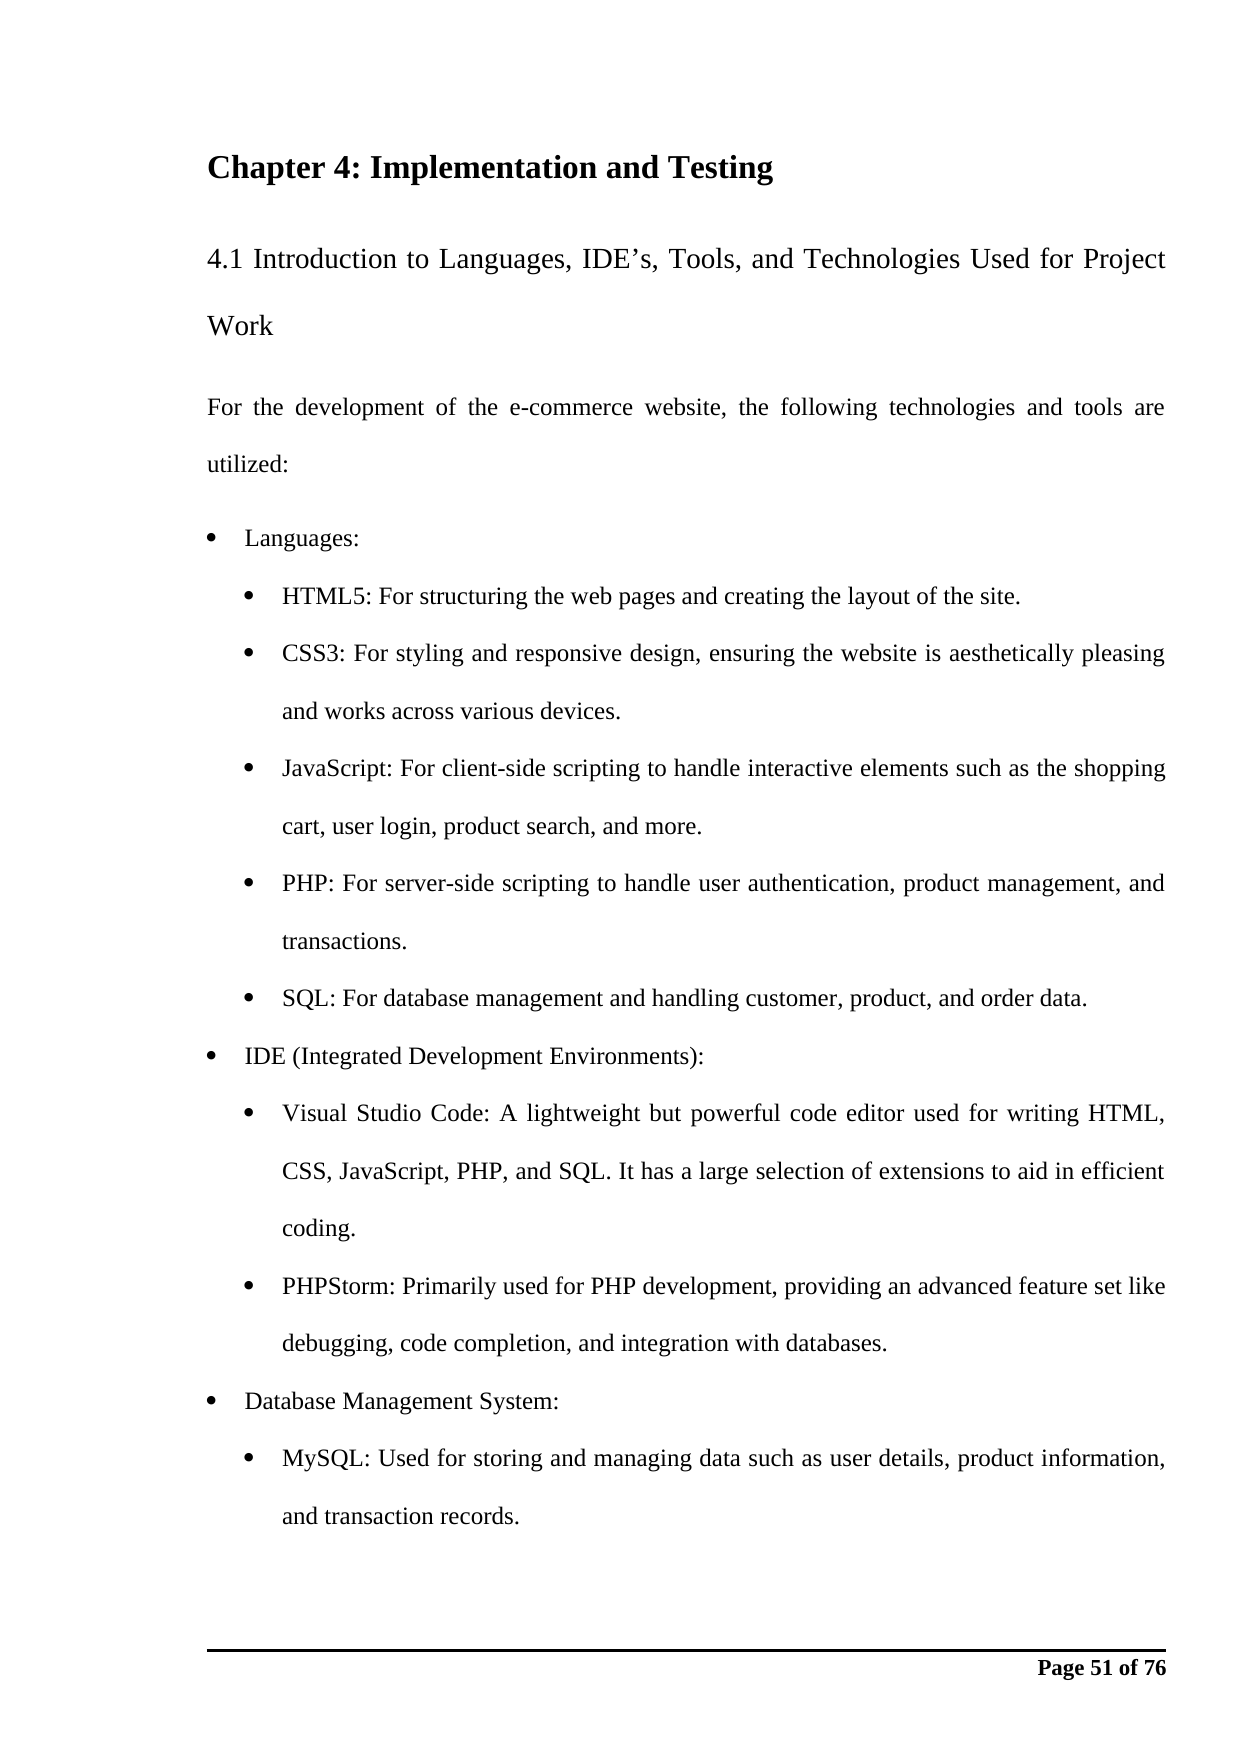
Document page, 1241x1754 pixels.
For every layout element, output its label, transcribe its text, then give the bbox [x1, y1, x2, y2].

list MySQL: Used for storing and managing data such as user details, product information, and transaction records. [244, 1443, 1166, 1530]
list Visual Studio Code: A lightweight but powerful code editor used for writing HTML, CSS, JavaScript, PHP, and SQL. It has a large selection of extensions to aid in efficient coding. [244, 1098, 1166, 1242]
list SQL: For database management and handling customer, product, and order data. [244, 983, 1166, 1012]
list Database Management System: [207, 1386, 1166, 1415]
list PHPStorm: Primarily used for PHP development, providing an advanced feature set like debugging, code completion, and integration with databases. [244, 1271, 1166, 1357]
text Chapter 4: Implementation and Testing [207, 148, 1166, 186]
list HTML5: For structuring the web pages and creating the layout of the site. [244, 581, 1166, 610]
list IDE (Integrated Development Environments): [207, 1041, 1166, 1070]
text 4.1 Introduction to Languages, IDE’s, Tools, and Technologies Used for Project Work [207, 241, 1166, 342]
list Languages: [207, 523, 1166, 552]
list CSS3: For styling and responsive design, ensuring the website is aesthetically pleasing and works across various devices. [244, 638, 1166, 725]
list PHP: For server-side scripting to handle user authentication, product management, and transactions. [244, 868, 1166, 955]
text For the development of the e-commerce website, the following technologies and tools are utilized: [207, 392, 1166, 478]
list JavaScript: For client-side scripting to handle interactive elements such as the shopping cart, user login, product search, and more. [244, 753, 1166, 840]
